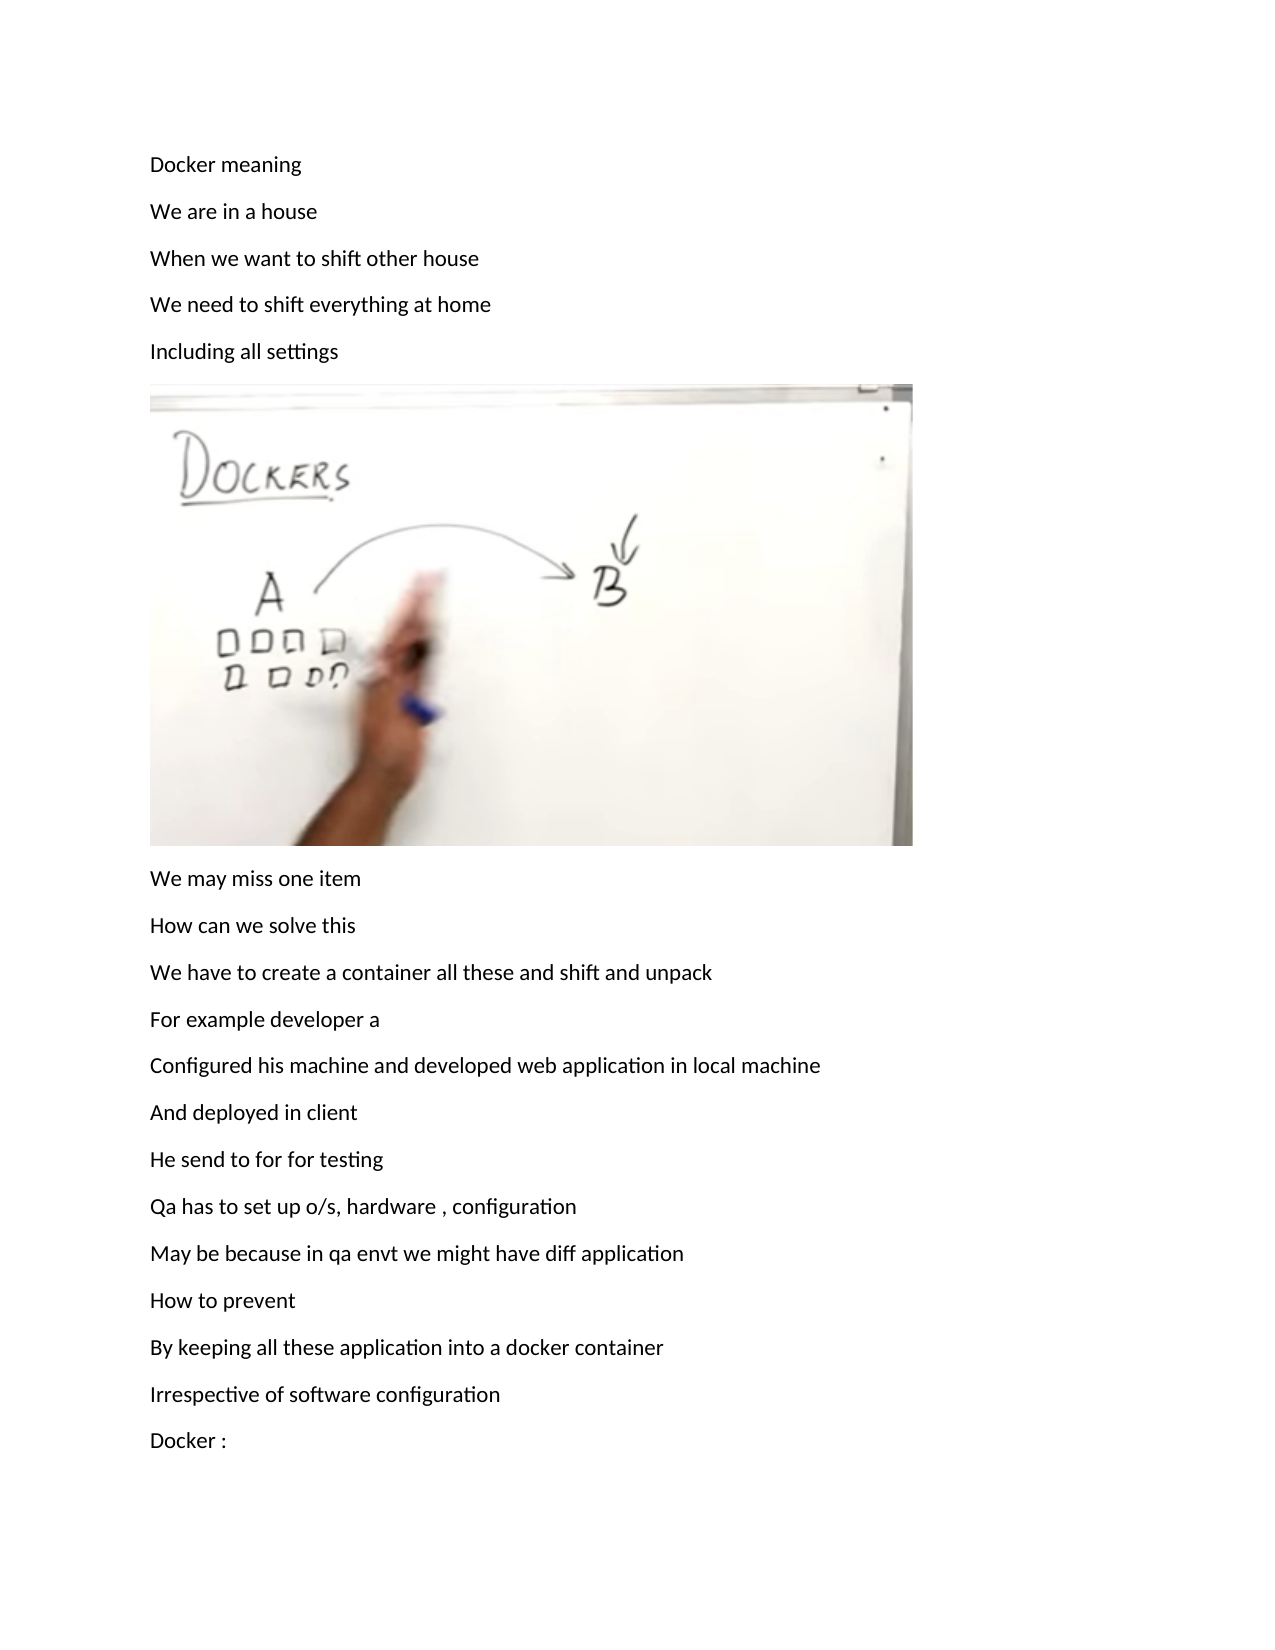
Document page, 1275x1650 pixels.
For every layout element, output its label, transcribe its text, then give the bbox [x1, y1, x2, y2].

text We need to shift everything at home [150, 291, 1125, 319]
text He send to for for testing [150, 1145, 1125, 1173]
text And deployed in client [150, 1098, 1125, 1127]
text When we want to shift other house [150, 244, 1125, 272]
text Including all settings [150, 337, 1125, 366]
text Docker : [150, 1427, 1125, 1455]
text How to prevent [150, 1286, 1125, 1314]
text We may miss one item [150, 864, 1125, 892]
text How can we solve this [150, 911, 1125, 939]
text Qa has to set up o/s, hardware , configuration [150, 1192, 1125, 1220]
text Docker meaning [150, 150, 1125, 178]
text For example developer a [150, 1005, 1125, 1033]
text We are in a house [150, 197, 1125, 225]
text By keeping all these application into a docker container [150, 1333, 1125, 1361]
text Configured his machine and developed web application in local machine [150, 1052, 1125, 1080]
text Irrespective of software configuration [150, 1380, 1125, 1408]
picture [150, 384, 913, 846]
text We have to create a container all these and shift and unpack [150, 958, 1125, 986]
text May be because in qa envt we might have diff application [150, 1239, 1125, 1267]
